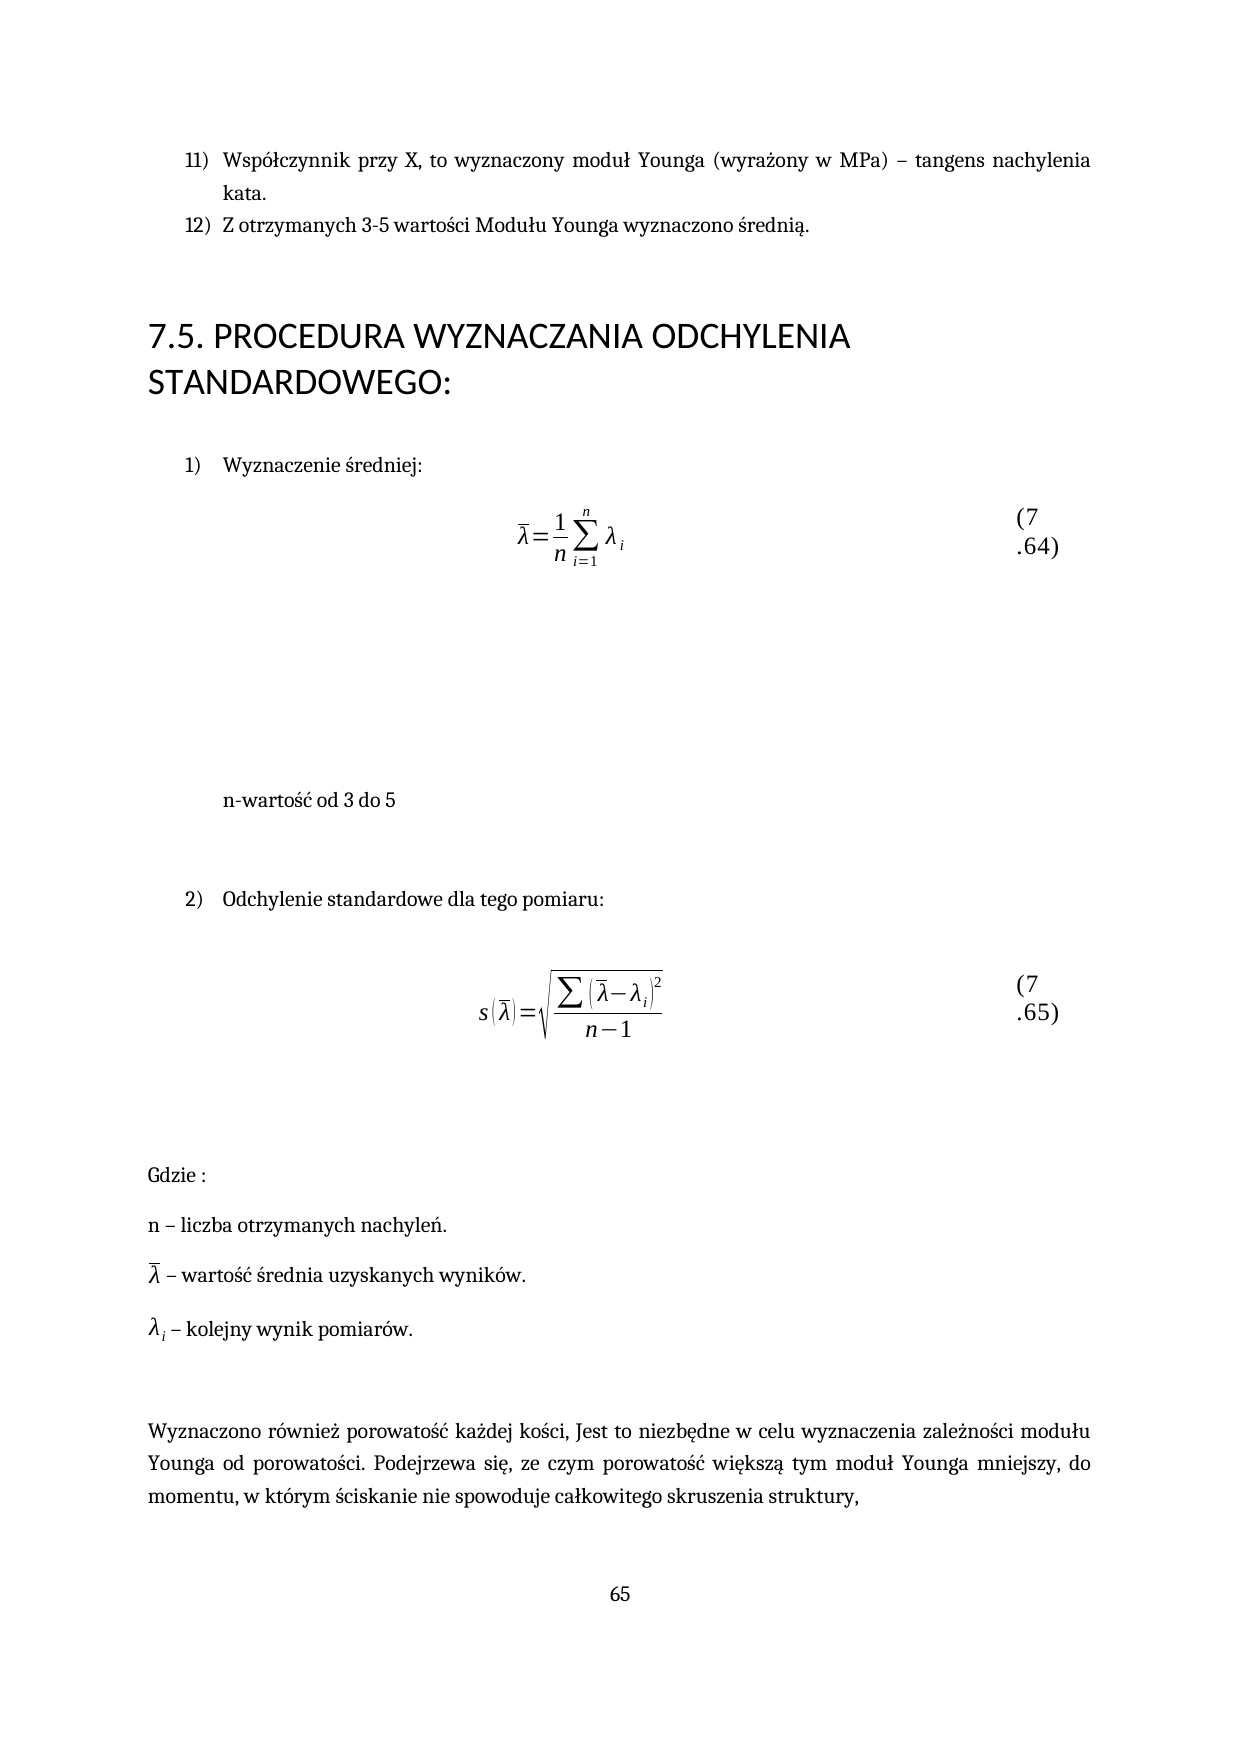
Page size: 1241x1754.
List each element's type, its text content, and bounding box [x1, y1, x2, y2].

table_header [136, 502, 930, 689]
subtitle 7.5. PROCEDURA WYZNACZANIA ODCHYLENIA STANDARDOWEGO: [148, 312, 1092, 403]
text – kolejny wynik pomiarów. [148, 1313, 1092, 1345]
text Gdzie : [148, 1163, 1092, 1188]
list Wyznaczenie średniej: [185, 453, 1092, 478]
text – wartość średnia uzyskanych wyników. [148, 1262, 1092, 1289]
list n-wartość od 3 do 5 [223, 788, 1092, 813]
text n – liczba otrzymanych nachyleń. [148, 1212, 1092, 1237]
text Wyznaczono również porowatość każdej kości, Jest to niezbędne w celu wyznaczenia zależności modułu Younga od porowatości. Podejrzewa się, ze czym porowatość większą tym moduł Younga mniejszy, do momentu, w którym ściskanie nie spowoduje całkowitego skruszenia struktury, [148, 1418, 1092, 1509]
list Odchylenie standardowe dla tego pomiaru: [185, 887, 1092, 912]
table_header [136, 969, 930, 1163]
list Z otrzymanych 3-5 wartości Modułu Younga wyznaczono średnią. [185, 213, 1092, 238]
list Współczynnik przy X, to wyznaczony moduł Younga (wyrażony w MPa) – tangens nachylenia kata. [185, 148, 1092, 206]
